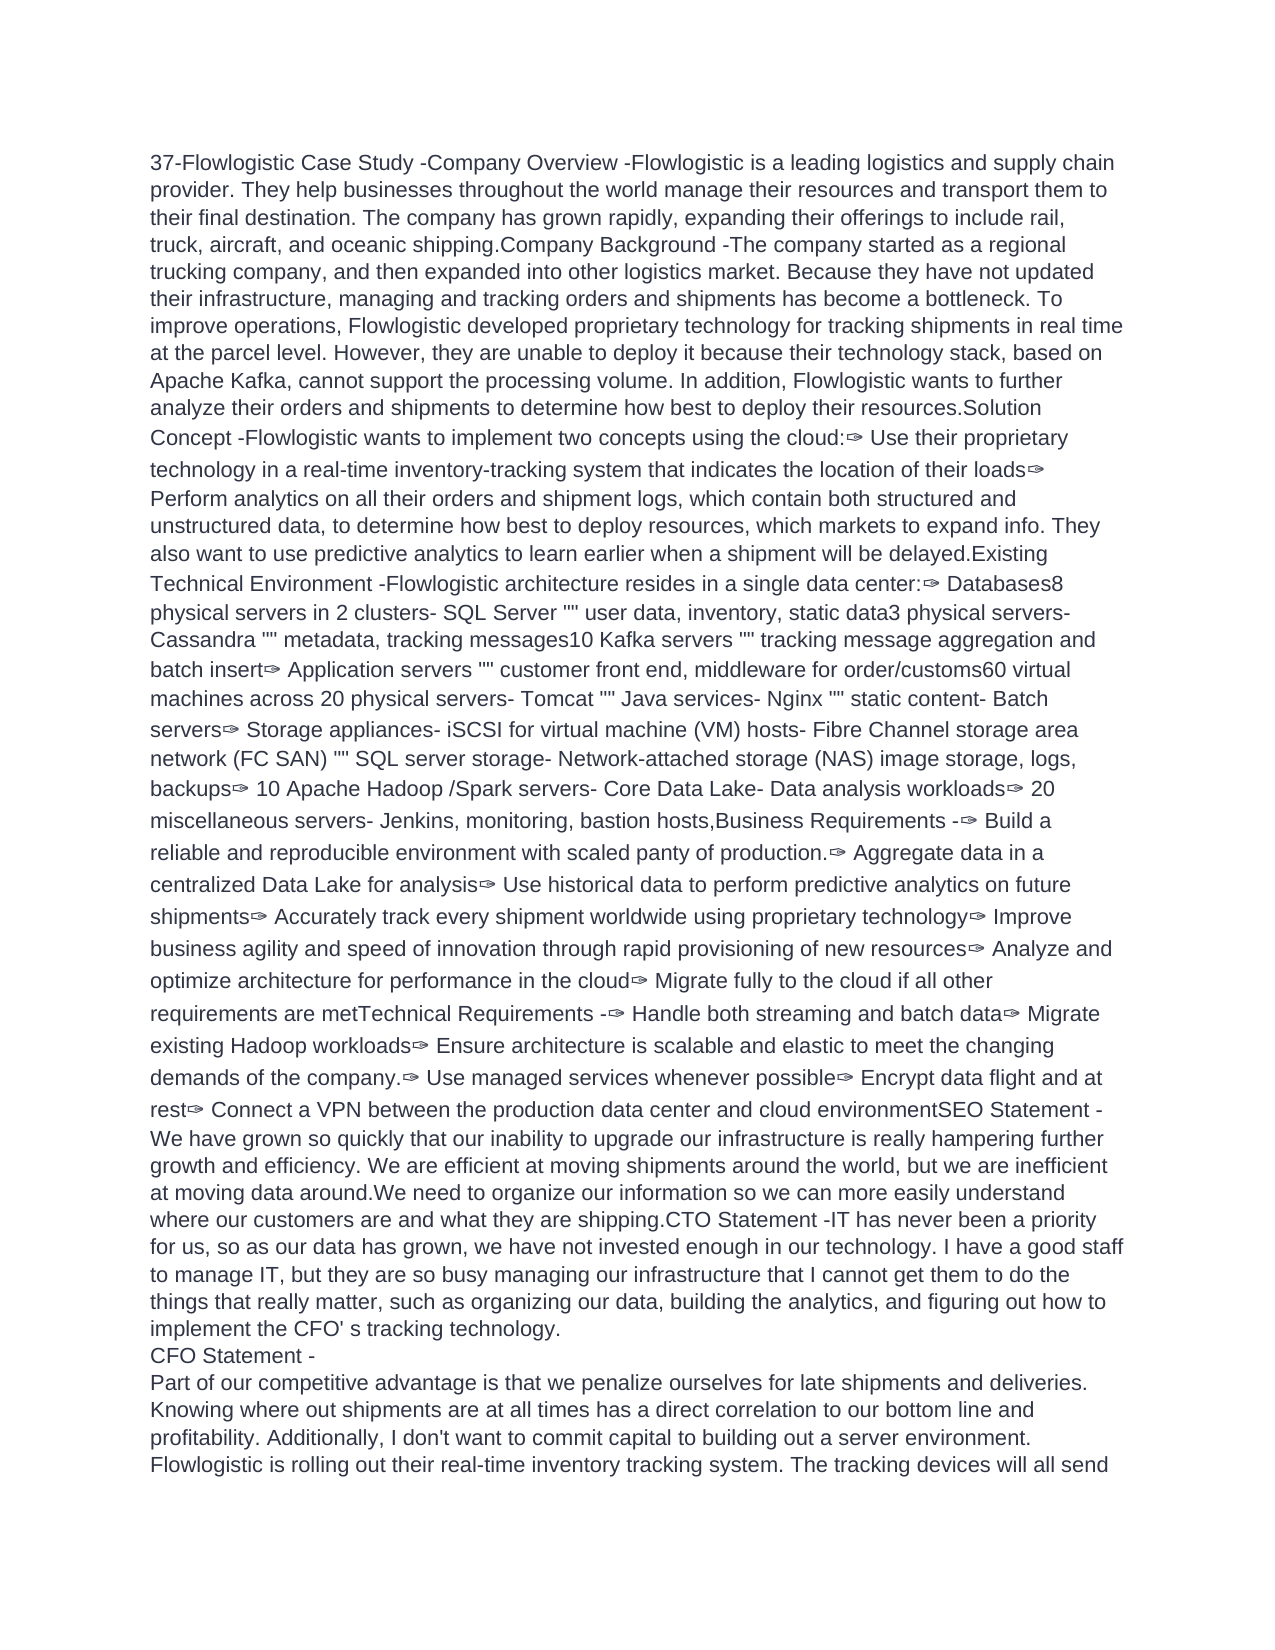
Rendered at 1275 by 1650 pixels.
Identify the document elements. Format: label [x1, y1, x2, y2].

text [150, 150, 1125, 1477]
